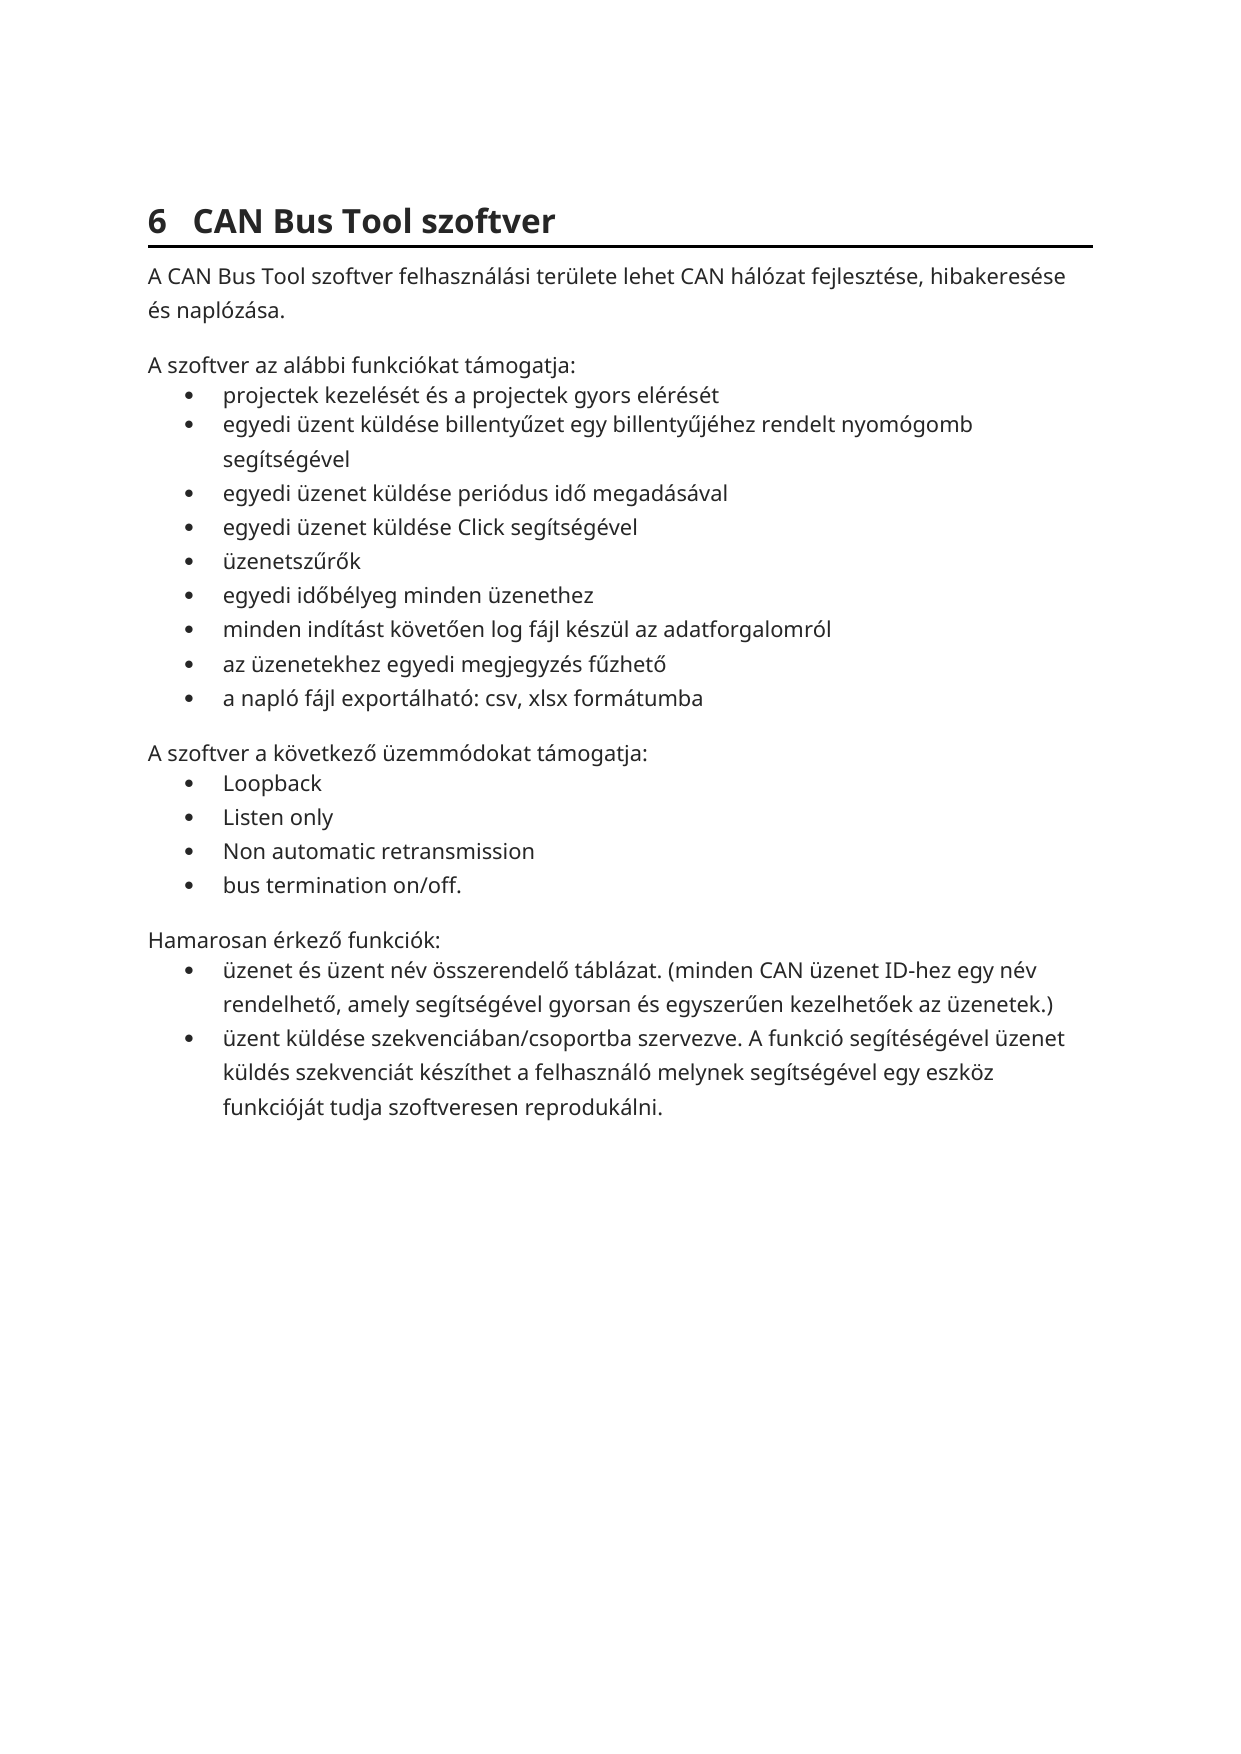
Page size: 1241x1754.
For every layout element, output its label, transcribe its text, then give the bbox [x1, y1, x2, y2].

list egyedi üzenet küldése Click segítségével [185, 512, 1093, 542]
list Listen only [185, 802, 1093, 832]
list üzenet és üzent név összerendelő táblázat. (minden CAN üzenet ID-hez egy név rendelhető, amely segítségével gyorsan és egyszerűen kezelhetőek az üzenetek.) [185, 955, 1093, 1019]
text Hamarosan érkező funkciók: [148, 925, 1093, 955]
subtitle CAN Bus Tool szoftver [148, 198, 1093, 245]
list az üzenetekhez egyedi megjegyzés fűzhető [185, 649, 1093, 678]
text A CAN Bus Tool szoftver felhasználási területe lehet CAN hálózat fejlesztése, hibakeresése és naplózása. [148, 261, 1093, 325]
list a napló fájl exportálható: csv, xlsx formátumba [185, 683, 1093, 713]
list egyedi üzent küldése billentyűzet egy billentyűjéhez rendelt nyomógomb segítségével [185, 409, 1093, 473]
list Non automatic retransmission [185, 836, 1093, 866]
text A szoftver a következő üzemmódokat támogatja: [148, 738, 1093, 768]
list egyedi időbélyeg minden üzenethez [185, 580, 1093, 610]
list üzenetszűrők [185, 546, 1093, 576]
list minden indítást követően log fájl készül az adatforgalomról [185, 614, 1093, 644]
list üzent küldése szekvenciában/csoportba szervezve. A funkció segítéségével üzenet küldés szekvenciát készíthet a felhasználó melynek segítségével egy eszköz funkcióját tudja szoftveresen reprodukálni. [185, 1023, 1093, 1121]
list egyedi üzenet küldése periódus idő megadásával [185, 478, 1093, 508]
list bus termination on/off. [185, 870, 1093, 900]
text A szoftver az alábbi funkciókat támogatja: [148, 350, 1093, 380]
list projectek kezelését és a projectek gyors elérését [185, 380, 1093, 409]
list Loopback [185, 768, 1093, 797]
